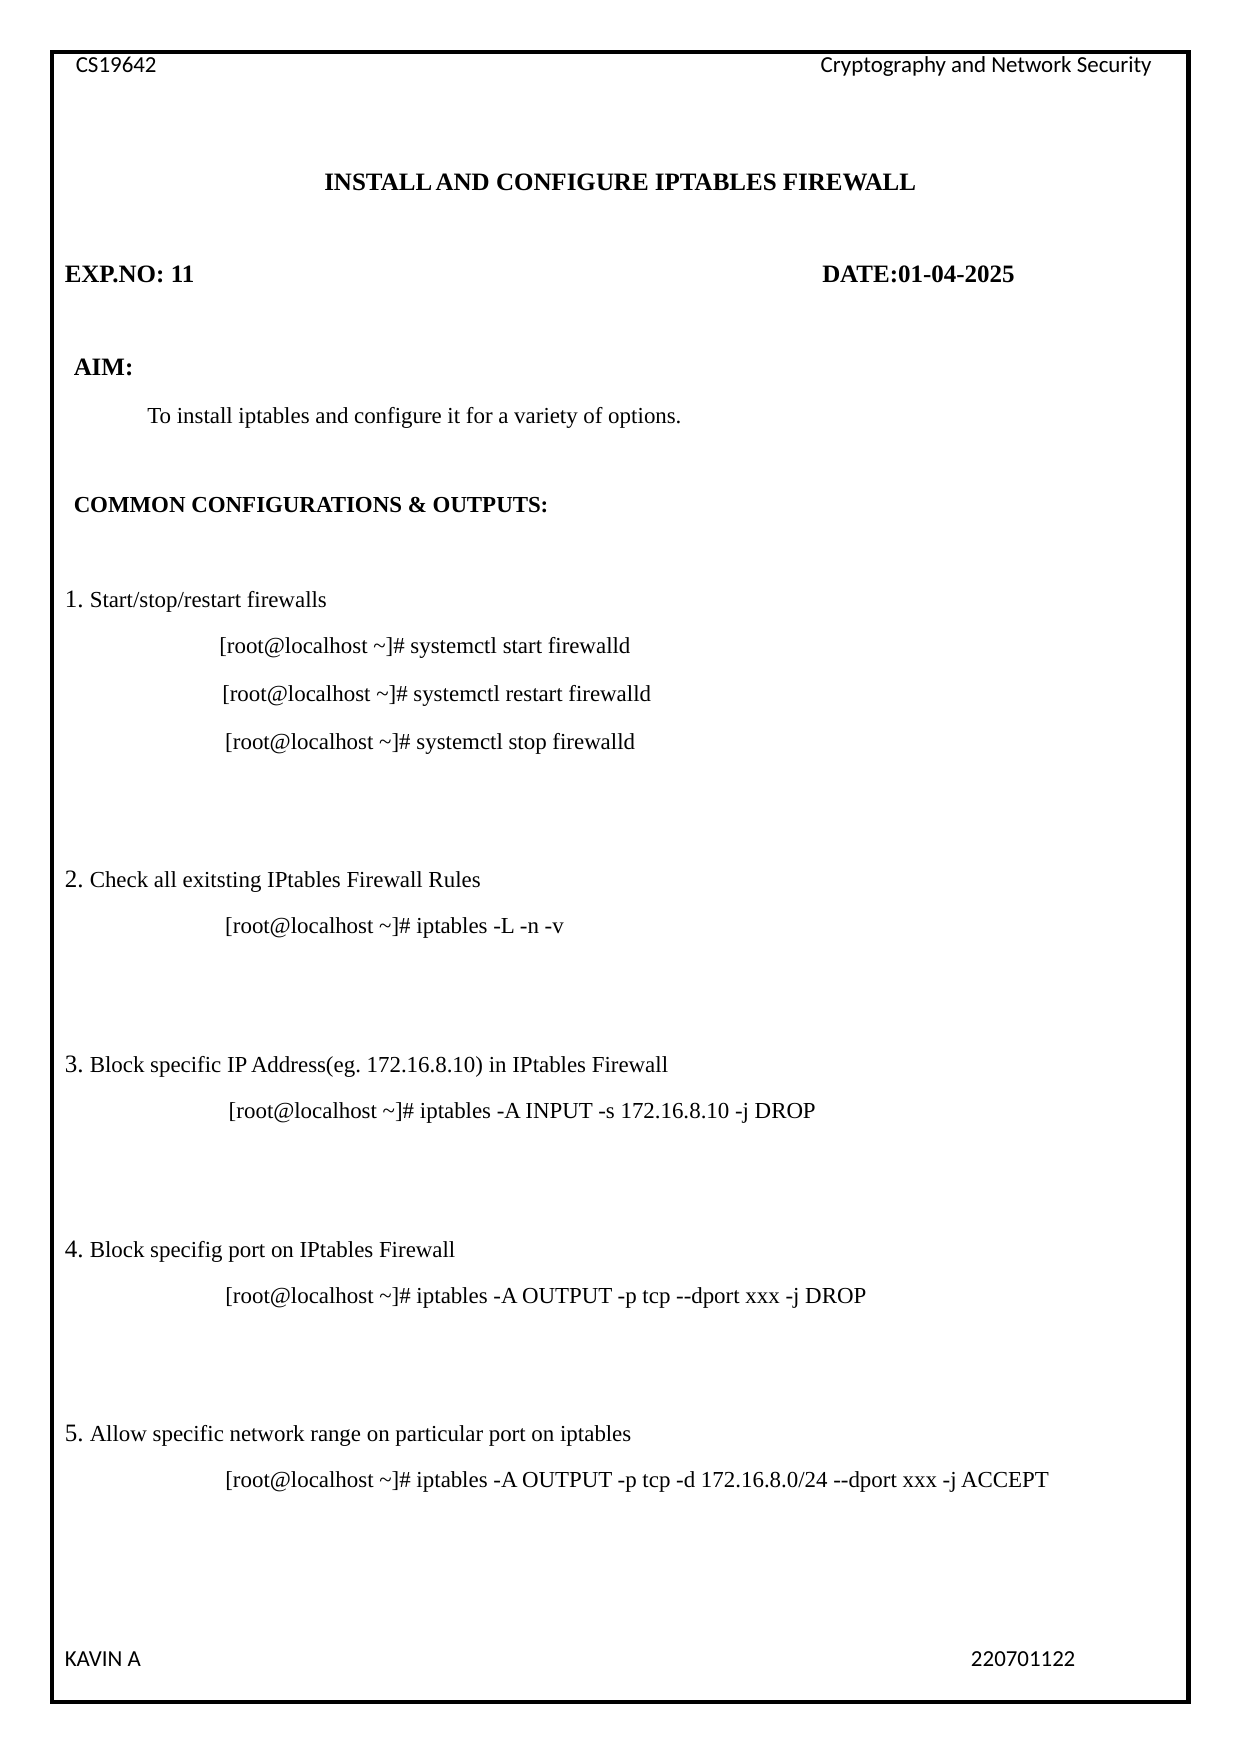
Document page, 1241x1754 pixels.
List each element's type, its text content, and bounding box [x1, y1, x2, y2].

list Allow specific network range on particular port on iptables [64, 1418, 1166, 1447]
list Block specifig port on IPtables Firewall [64, 1234, 1166, 1263]
text INSTALL AND CONFIGURE IPTABLES FIREWALL [324, 167, 1172, 196]
text [root@localhost ~]# iptables -A OUTPUT -p tcp --dport xxx -j DROP [64, 1282, 1027, 1308]
text [root@localhost ~]# systemctl start firewalld [64, 632, 1172, 658]
text [root@localhost ~]# iptables -A OUTPUT -p tcp -d 172.16.8.0/24 --dport xxx -j ACCEPT [64, 1466, 1049, 1493]
list Start/stop/restart firewalls [64, 584, 1166, 613]
list Block specific IP Address(eg. 172.16.8.10) in IPtables Firewall [64, 1049, 1166, 1078]
text COMMON CONFIGURATIONS & OUTPUTS: [73, 491, 1172, 517]
text To install iptables and configure it for a variety of options. [64, 402, 1172, 428]
list Check all exitsting IPtables Firewall Rules [64, 864, 1166, 893]
text [root@localhost ~]# systemctl stop firewalld [64, 728, 1172, 754]
text EXP.NO: 11 DATE:01-04-2025 [64, 259, 1172, 288]
text [root@localhost ~]# iptables -L -n -v [64, 912, 1172, 938]
text [root@localhost ~]# iptables -A INPUT -s 172.16.8.10 -j DROP [64, 1097, 1172, 1123]
text AIM: [73, 352, 1172, 381]
text [root@localhost ~]# systemctl restart firewalld [64, 680, 1172, 706]
